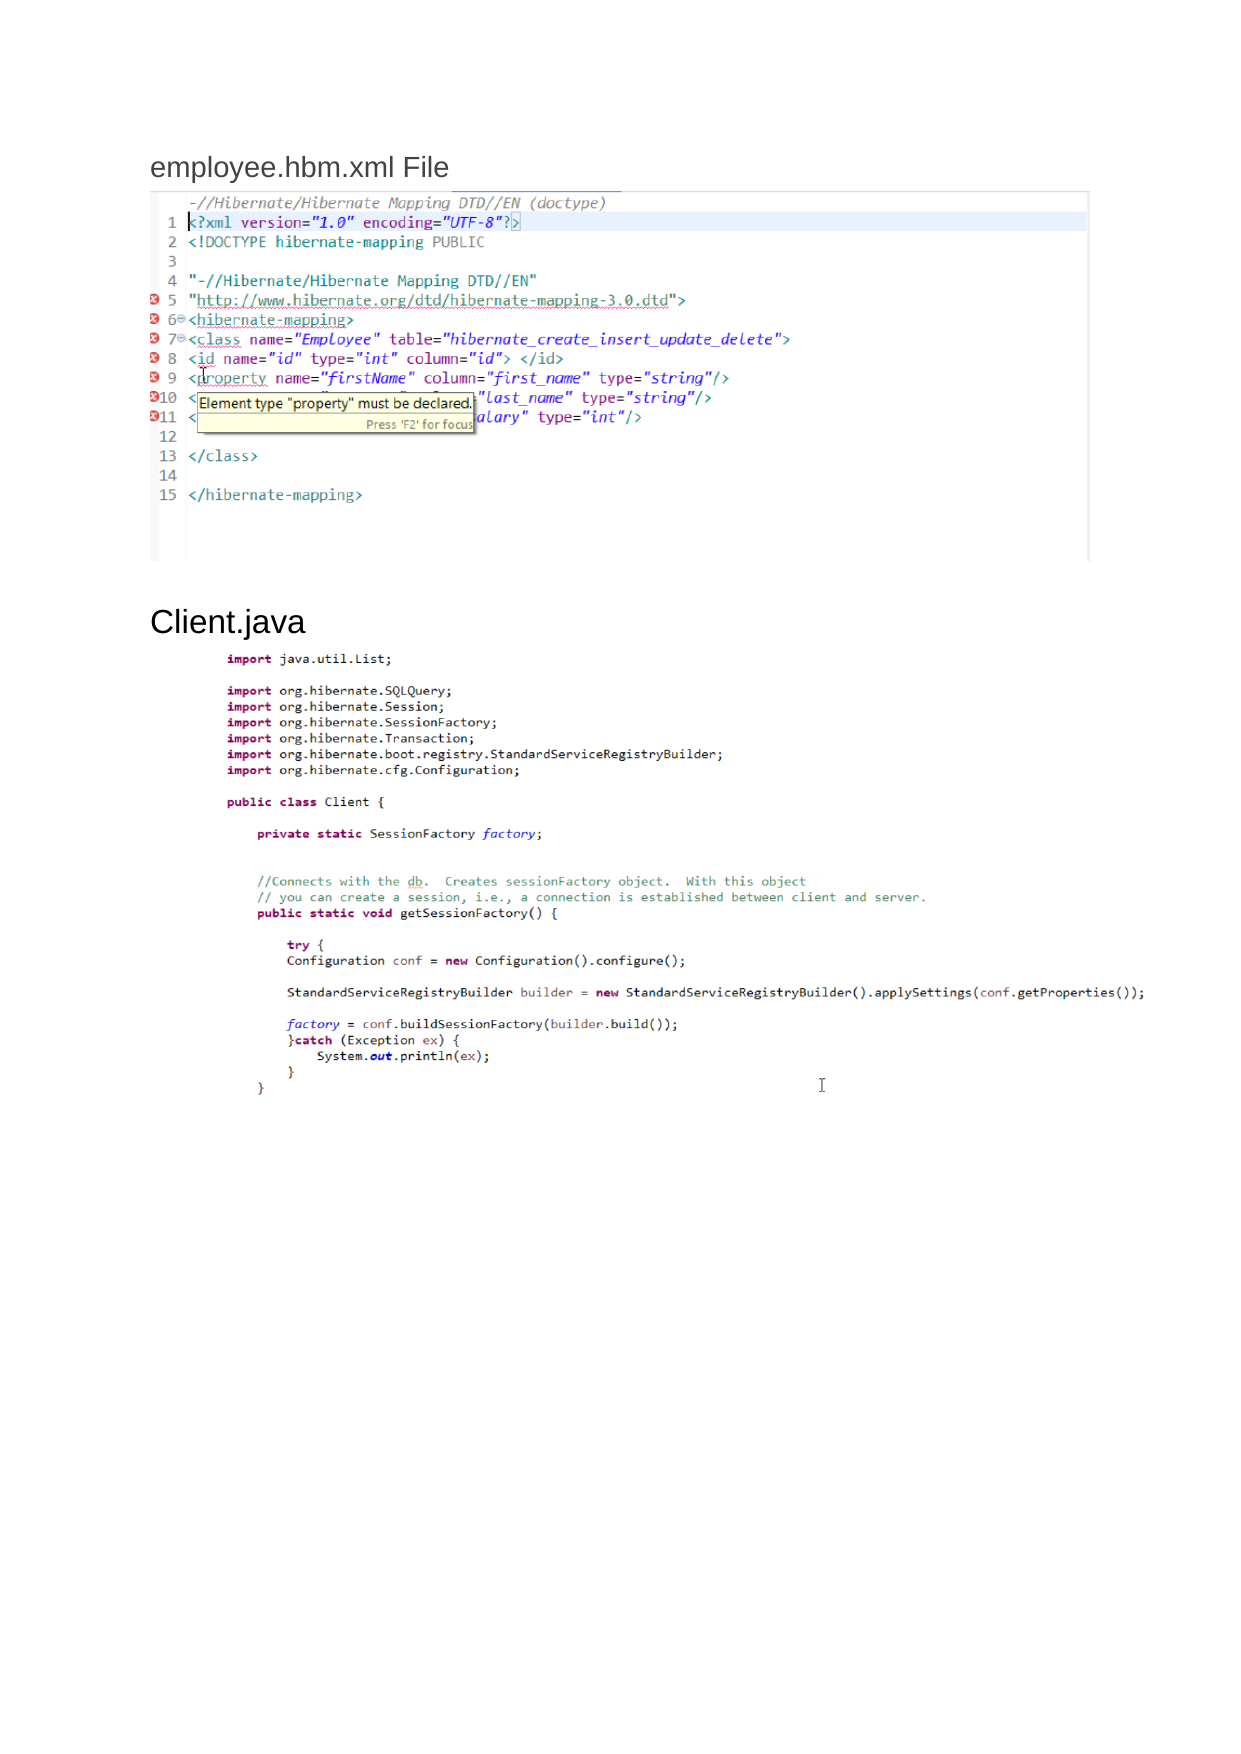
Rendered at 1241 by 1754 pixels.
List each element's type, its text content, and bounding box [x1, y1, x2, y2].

subtitle Client.java [150, 602, 1090, 640]
picture [225, 652, 1166, 1099]
subtitle employee.hbm.xml File [150, 150, 1090, 183]
picture [150, 191, 1091, 561]
